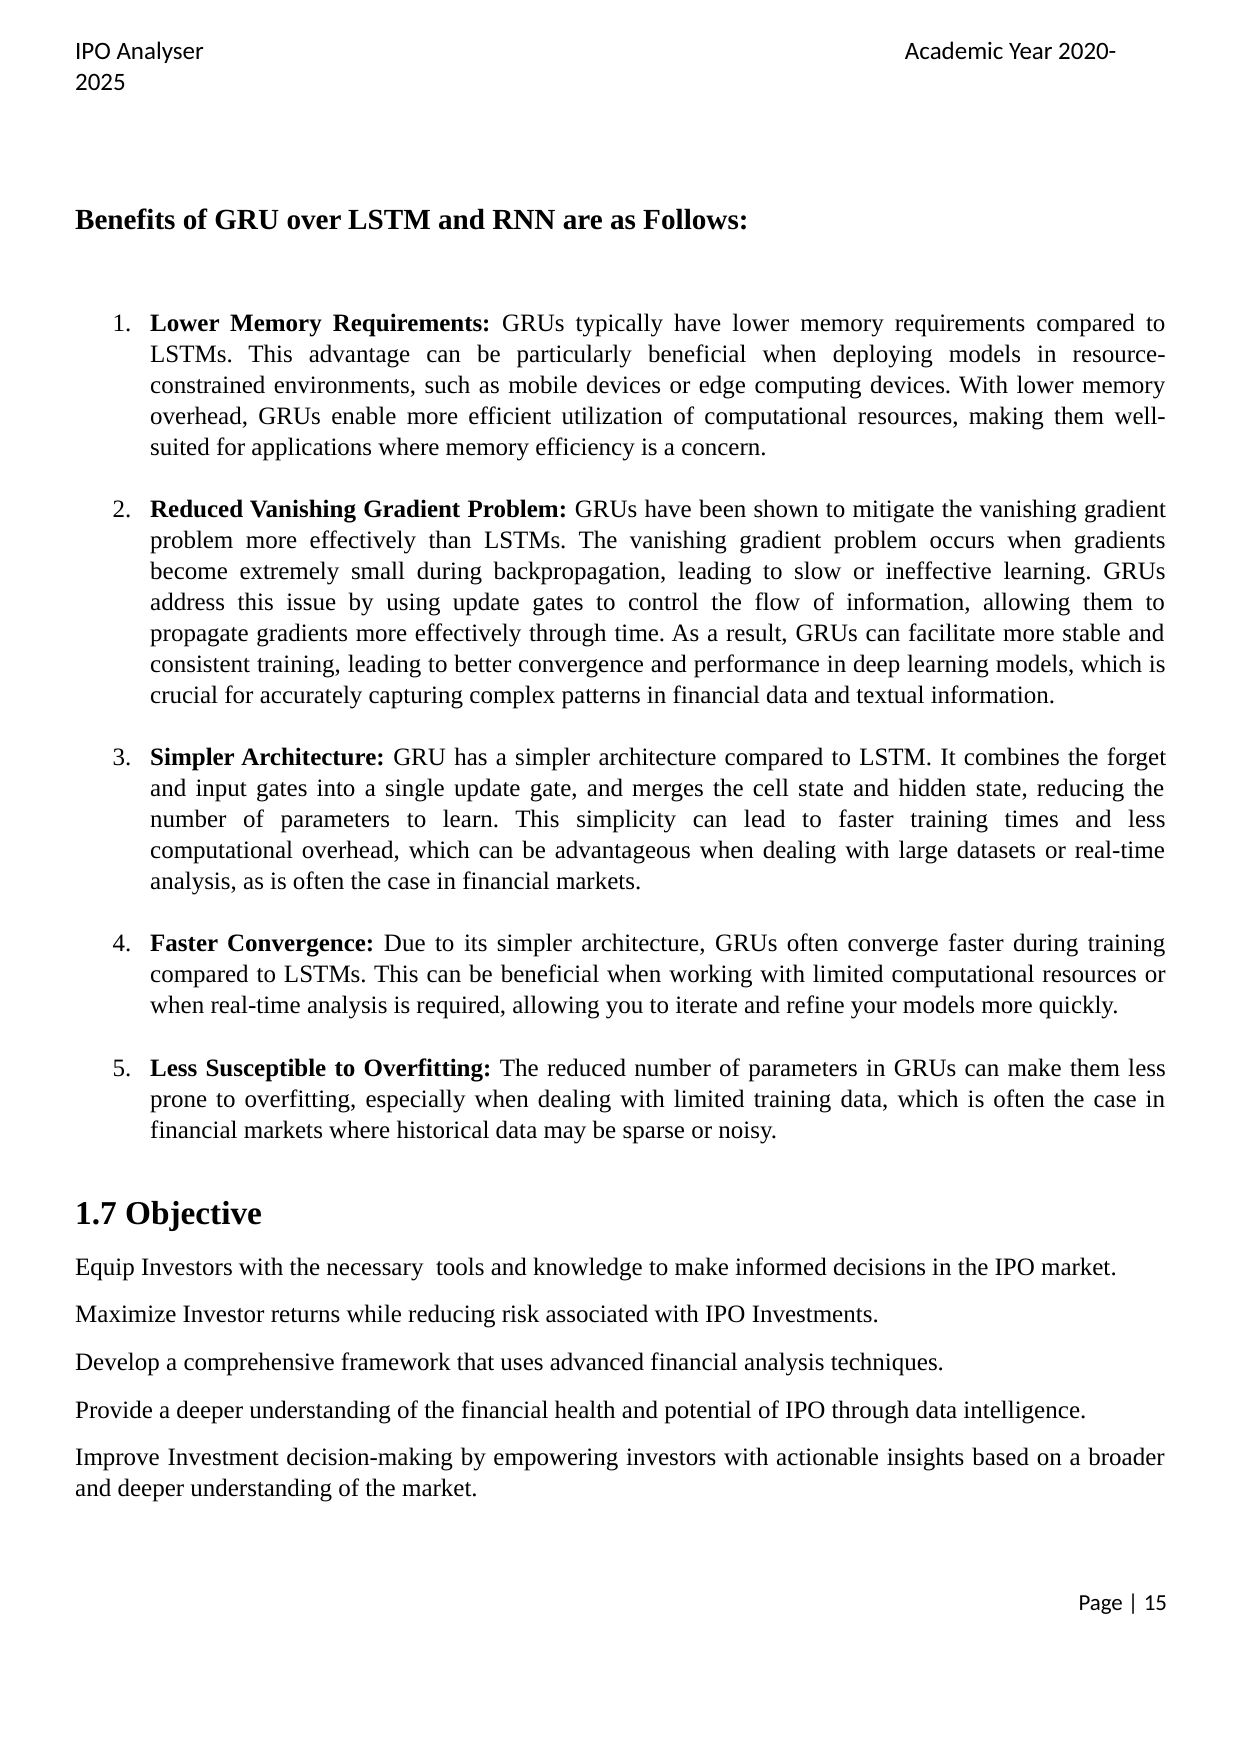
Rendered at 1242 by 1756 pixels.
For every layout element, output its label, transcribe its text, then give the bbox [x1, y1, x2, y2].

list Less Susceptible to Overfitting: The reduced number of parameters in GRUs can make them less prone to overfitting, especially when dealing with limited training data, which is often the case in financial markets where historical data may be sparse or noisy. [112, 1053, 1167, 1143]
text Improve Investment decision-making by empowering investors with actionable insights based on a broader and deeper understanding of the market. [75, 1442, 1167, 1502]
list Lower Memory Requirements: GRUs typically have lower memory requirements compared to LSTMs. This advantage can be particularly beneficial when deploying models in resource-constrained environments, such as mobile devices or edge computing devices. With lower memory overhead, GRUs enable more efficient utilization of computational resources, making them well-suited for applications where memory efficiency is a concern. [112, 308, 1167, 461]
text Benefits of GRU over LSTM and RNN are as Follows: [75, 202, 1167, 236]
text 1.7 Objective [75, 1193, 1167, 1232]
list Faster Convergence: Due to its simpler architecture, GRUs often converge faster during training compared to LSTMs. This can be beneficial when working with limited computational resources or when real-time analysis is required, allowing you to iterate and refine your models more quickly. [112, 928, 1167, 1019]
list Simpler Architecture: GRU has a simpler architecture compared to LSTM. It combines the forget and input gates into a single update gate, and merges the cell state and hidden state, reducing the number of parameters to learn. This simplicity can lead to faster training times and less computational overhead, which can be advantageous when dealing with large datasets or real-time analysis, as is often the case in financial markets. [112, 742, 1167, 895]
text Maximize Investor returns while reducing risk associated with IPO Investments. [75, 1299, 1167, 1328]
text Equip Investors with the necessary tools and knowledge to make informed decisions in the IPO market. [75, 1252, 1167, 1280]
text Provide a deeper understanding of the financial health and potential of IPO through data intelligence. [75, 1395, 1167, 1423]
text Develop a comprehensive framework that uses advanced financial analysis techniques. [75, 1347, 1167, 1376]
list Reduced Vanishing Gradient Problem: GRUs have been shown to mitigate the vanishing gradient problem more effectively than LSTMs. The vanishing gradient problem occurs when gradients become extremely small during backpropagation, leading to slow or ineffective learning. GRUs address this issue by using update gates to control the flow of information, allowing them to propagate gradients more effectively through time. As a result, GRUs can facilitate more stable and consistent training, leading to better convergence and performance in deep learning models, which is crucial for accurately capturing complex patterns in financial data and textual information. [112, 494, 1167, 709]
